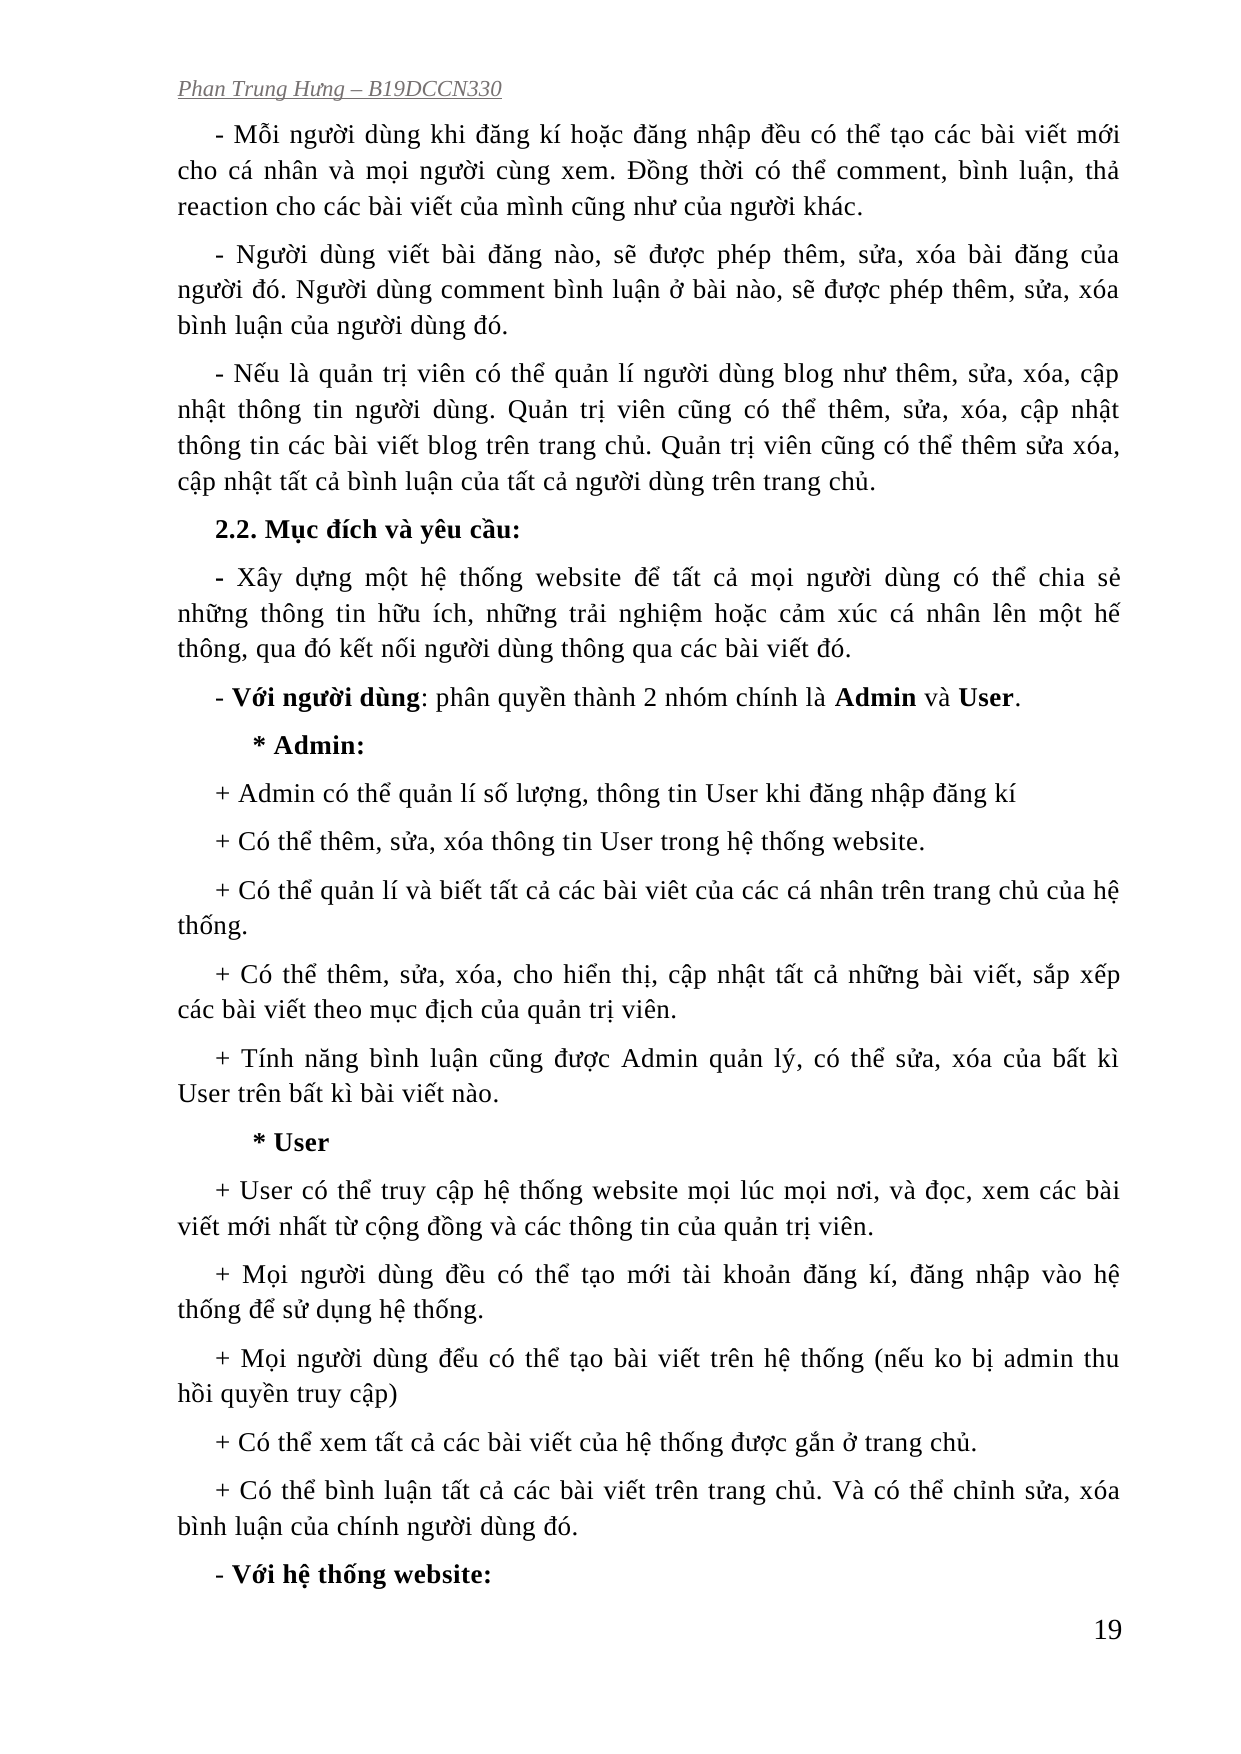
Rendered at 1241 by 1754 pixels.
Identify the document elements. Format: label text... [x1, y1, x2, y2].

text 2.2. Mục đích và yêu cầu: [177, 513, 1122, 544]
text - Với hệ thống website: [177, 1558, 1122, 1589]
text + Mọi người dùng đểu có thể tạo bài viết trên hệ thống (nếu ko bị admin thu hồi quyền truy cập) [177, 1342, 1122, 1409]
text + Có thể xem tất cả các bài viết của hệ thống được gắn ở trang chủ. [177, 1426, 1122, 1457]
text * Admin: [177, 729, 1122, 760]
text - Mỗi người dùng khi đăng kí hoặc đăng nhập đều có thể tạo các bài viết mới cho cá nhân và mọi người cùng xem. Đồng thời có thể comment, bình luận, thả reaction cho các bài viết của mình cũng như của người khác. [177, 118, 1122, 221]
text + User có thể truy cập hệ thống website mọi lúc mọi nơi, và đọc, xem các bài viết mới nhất từ cộng đồng và các thông tin của quản trị viên. [177, 1174, 1122, 1241]
text + Có thể quản lí và biết tất cả các bài viêt của các cá nhân trên trang chủ của hệ thống. [177, 874, 1122, 941]
text - Người dùng viết bài đăng nào, sẽ được phép thêm, sửa, xóa bài đăng của người đó. Người dùng comment bình luận ở bài nào, sẽ được phép thêm, sửa, xóa bình luận của người dùng đó. [177, 238, 1122, 340]
text + Admin có thể quản lí số lượng, thông tin User khi đăng nhập đăng kí [177, 777, 1122, 808]
text + Tính năng bình luận cũng được Admin quản lý, có thể sửa, xóa của bất kì User trên bất kì bài viết nào. [177, 1042, 1122, 1108]
text - Với người dùng: phân quyền thành 2 nhóm chính là Admin và User. [177, 681, 1122, 712]
text + Có thể thêm, sửa, xóa, cho hiển thị, cập nhật tất cả những bài viết, sắp xếp các bài viết theo mục địch của quản trị viên. [177, 958, 1122, 1024]
text - Xây dựng một hệ thống website để tất cả mọi người dùng có thể chia sẻ những thông tin hữu ích, những trải nghiệm hoặc cảm xúc cá nhân lên một hế thông, qua đó kết nối người dùng thông qua các bài viết đó. [177, 561, 1122, 664]
text + Mọi người dùng đều có thể tạo mới tài khoản đăng kí, đăng nhập vào hệ thống để sử dụng hệ thống. [177, 1258, 1122, 1325]
text + Có thể thêm, sửa, xóa thông tin User trong hệ thống website. [177, 826, 1122, 857]
text + Có thể bình luận tất cả các bài viết trên trang chủ. Và có thể chỉnh sửa, xóa bình luận của chính người dùng đó. [177, 1474, 1122, 1541]
text - Nếu là quản trị viên có thể quản lí người dùng blog như thêm, sửa, xóa, cập nhật thông tin người dùng. Quản trị viên cũng có thể thêm, sửa, xóa, cập nhật thông tin các bài viết blog trên trang chủ. Quản trị viên cũng có thể thêm sửa xóa, cập nhật tất cả bình luận của tất cả người dùng trên trang chủ. [177, 357, 1122, 496]
text * User [177, 1126, 1122, 1157]
